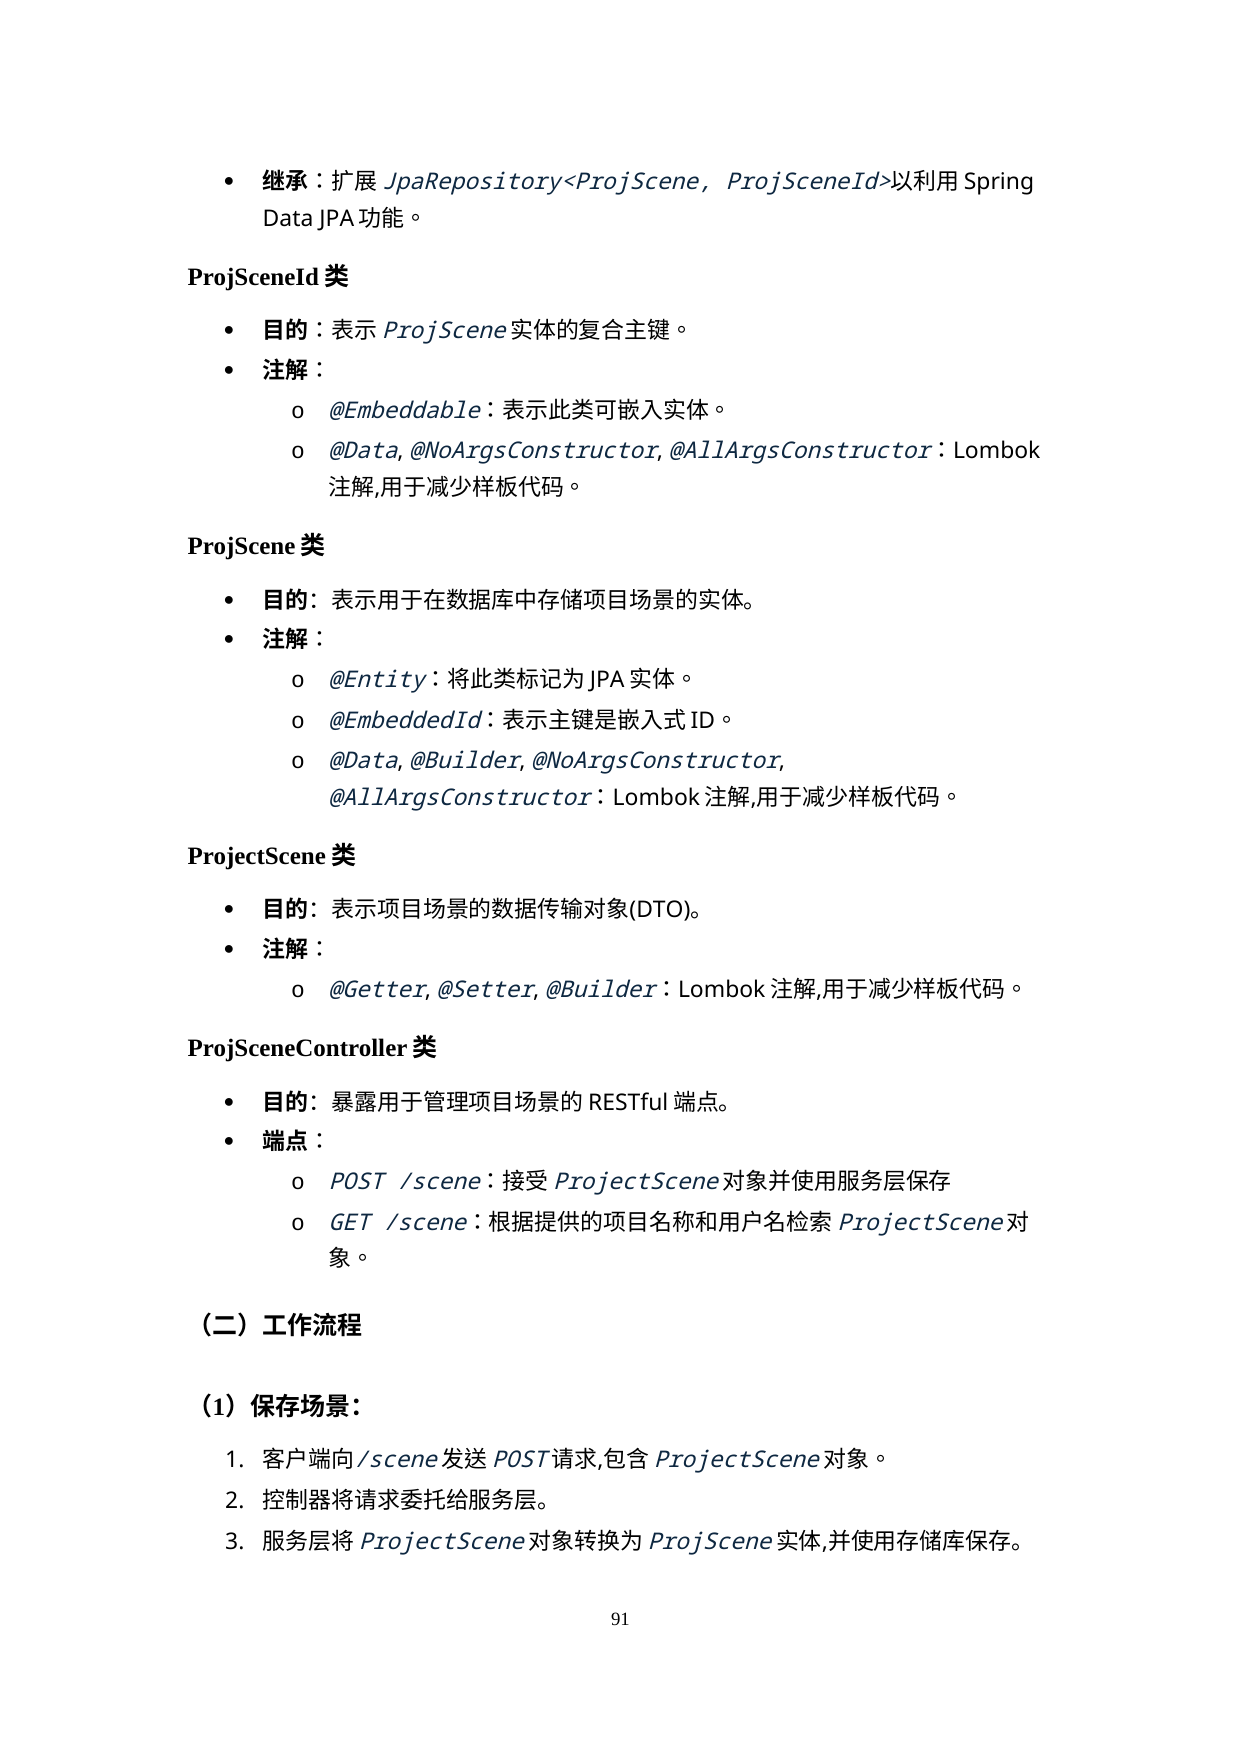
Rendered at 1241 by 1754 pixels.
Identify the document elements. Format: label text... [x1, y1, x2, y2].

text （1）保存场景： [187, 1370, 1053, 1438]
list 客户端向/scene发送POST请求,包含ProjectScene对象。 [225, 1442, 1053, 1476]
list POST /scene：接受ProjectScene对象并使用服务层保存 [291, 1164, 1053, 1198]
list 目的：表示项目场景的数据传输对象(DTO)。 [225, 891, 1053, 925]
text ProjSceneController类 [187, 1012, 1053, 1080]
list 端点： [225, 1124, 1053, 1158]
list 继承：扩展JpaRepository<ProjScene, ProjSceneId>以利用Spring Data JPA功能。 [225, 164, 1053, 234]
text ProjectScene类 [187, 819, 1053, 887]
list 服务层将ProjectScene对象转换为ProjScene实体,并使用存储库保存。 [225, 1522, 1053, 1556]
list @EmbeddedId：表示主键是嵌入式ID。 [291, 702, 1053, 736]
list @Data, @Builder, @NoArgsConstructor, @AllArgsConstructor：Lombok注解,用于减少样板代码。 [291, 742, 1053, 813]
list 注解： [225, 622, 1053, 656]
list @Data, @NoArgsConstructor, @AllArgsConstructor：Lombok注解,用于减少样板代码。 [291, 433, 1053, 504]
text ProjSceneId类 [187, 241, 1053, 309]
text （二）工作流程 [187, 1290, 1053, 1358]
list 目的：暴露用于管理项目场景的RESTful端点。 [225, 1083, 1053, 1117]
text ProjScene类 [187, 510, 1053, 578]
list 注解： [225, 931, 1053, 965]
list 目的：表示ProjScene实体的复合主键。 [225, 312, 1053, 346]
list @Getter, @Setter, @Builder：Lombok注解,用于减少样板代码。 [291, 972, 1053, 1006]
list 目的：表示用于在数据库中存储项目场景的实体。 [225, 582, 1053, 616]
list 注解： [225, 353, 1053, 387]
list GET /scene：根据提供的项目名称和用户名检索ProjectScene对象。 [291, 1204, 1053, 1275]
list @Embeddable：表示此类可嵌入实体。 [291, 393, 1053, 427]
list 控制器将请求委托给服务层。 [225, 1482, 1053, 1516]
list @Entity：将此类标记为JPA实体。 [291, 662, 1053, 696]
